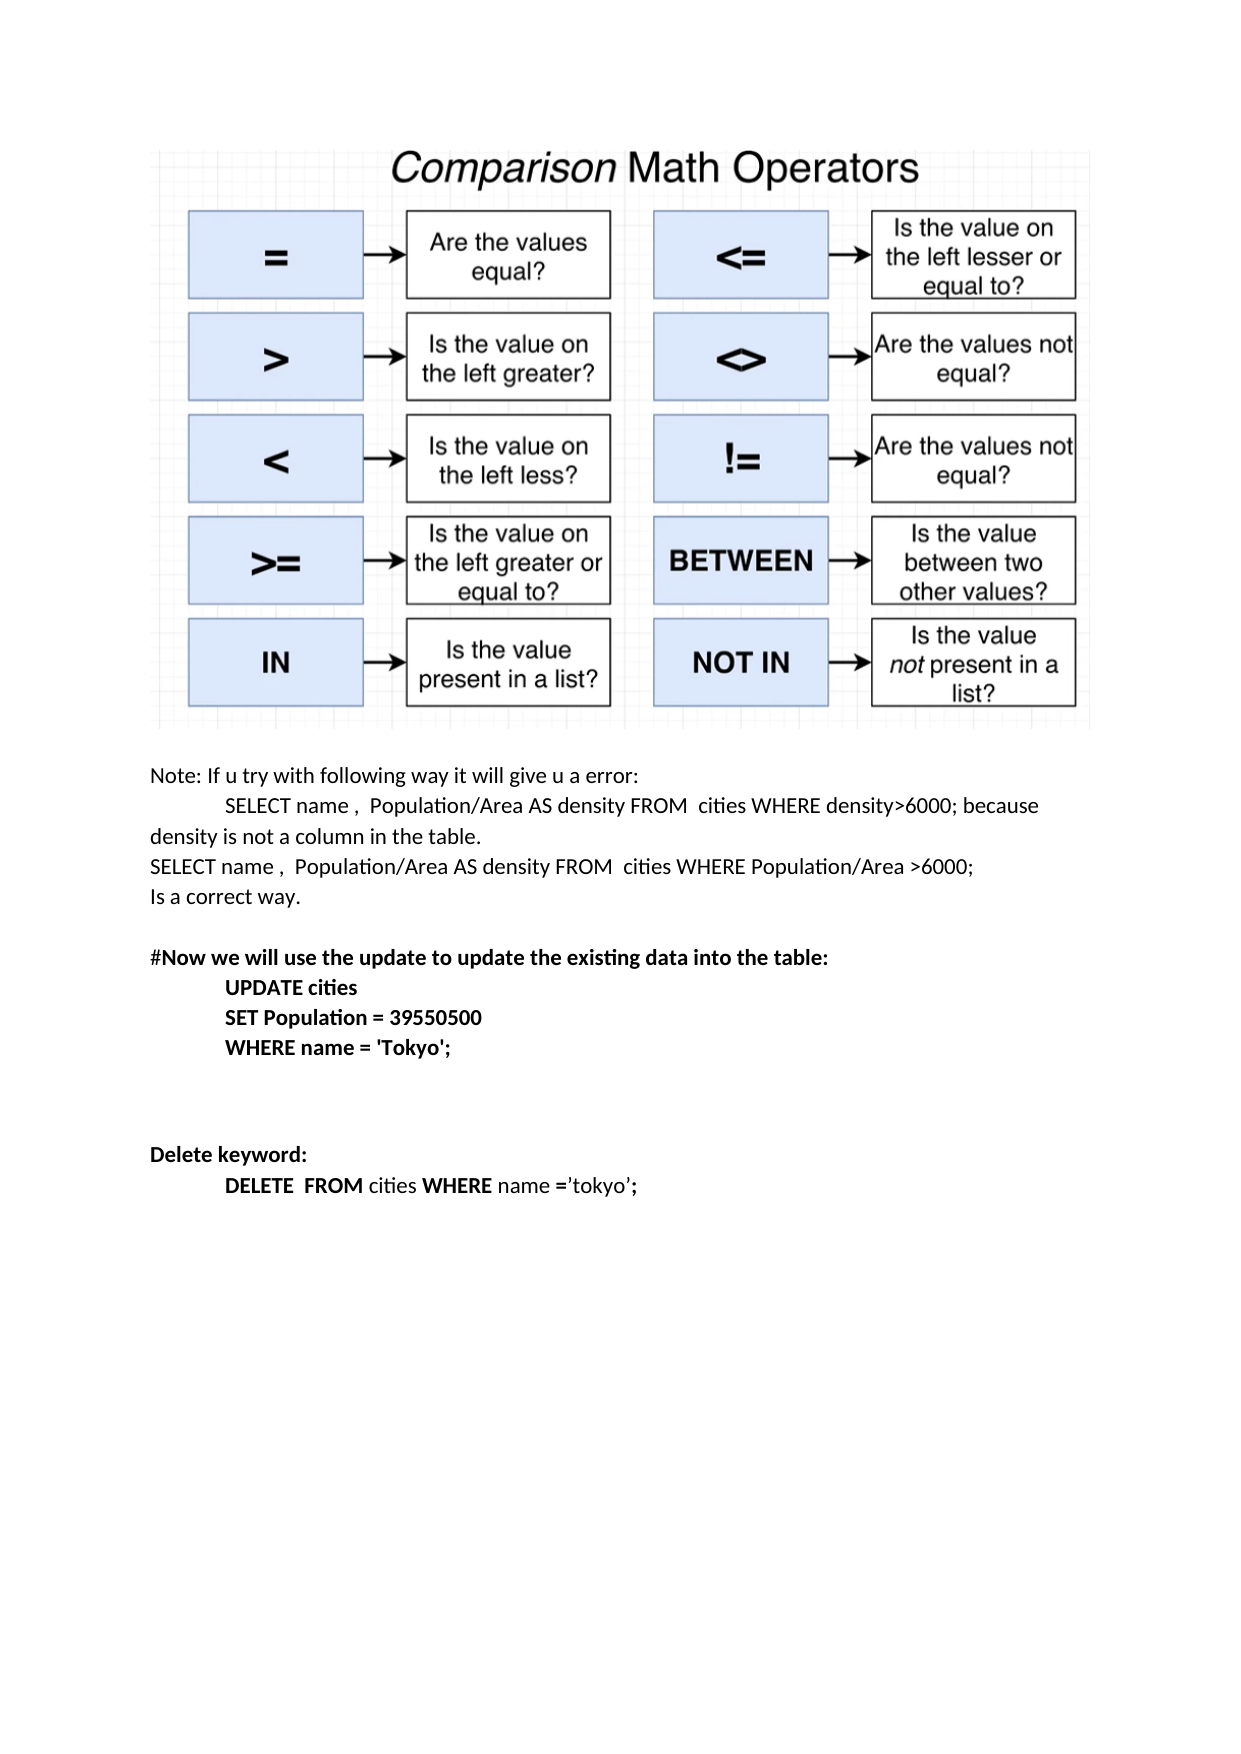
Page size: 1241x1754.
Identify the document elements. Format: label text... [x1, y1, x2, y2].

list Is a correct way. [150, 882, 1090, 940]
list WHERE name = 'Tokyo'; [225, 1033, 1090, 1061]
list Note: If u try with following way it will give u a error: SELECT name , Population/Area AS density FROM cities WHERE density>6000; because [150, 761, 1090, 819]
picture [150, 150, 1091, 729]
text Delete keyword: DELETE FROM cities WHERE name =’tokyo’; [150, 1141, 1090, 1199]
list density is not a column in the table. [150, 822, 1090, 850]
list SELECT name , Population/Area AS density FROM cities WHERE Population/Area >6000; [150, 852, 1090, 880]
list #Now we will use the update to update the existing data into the table: UPDATE cities [150, 943, 1090, 1001]
list SET Population = 39550500 [225, 1003, 1090, 1031]
